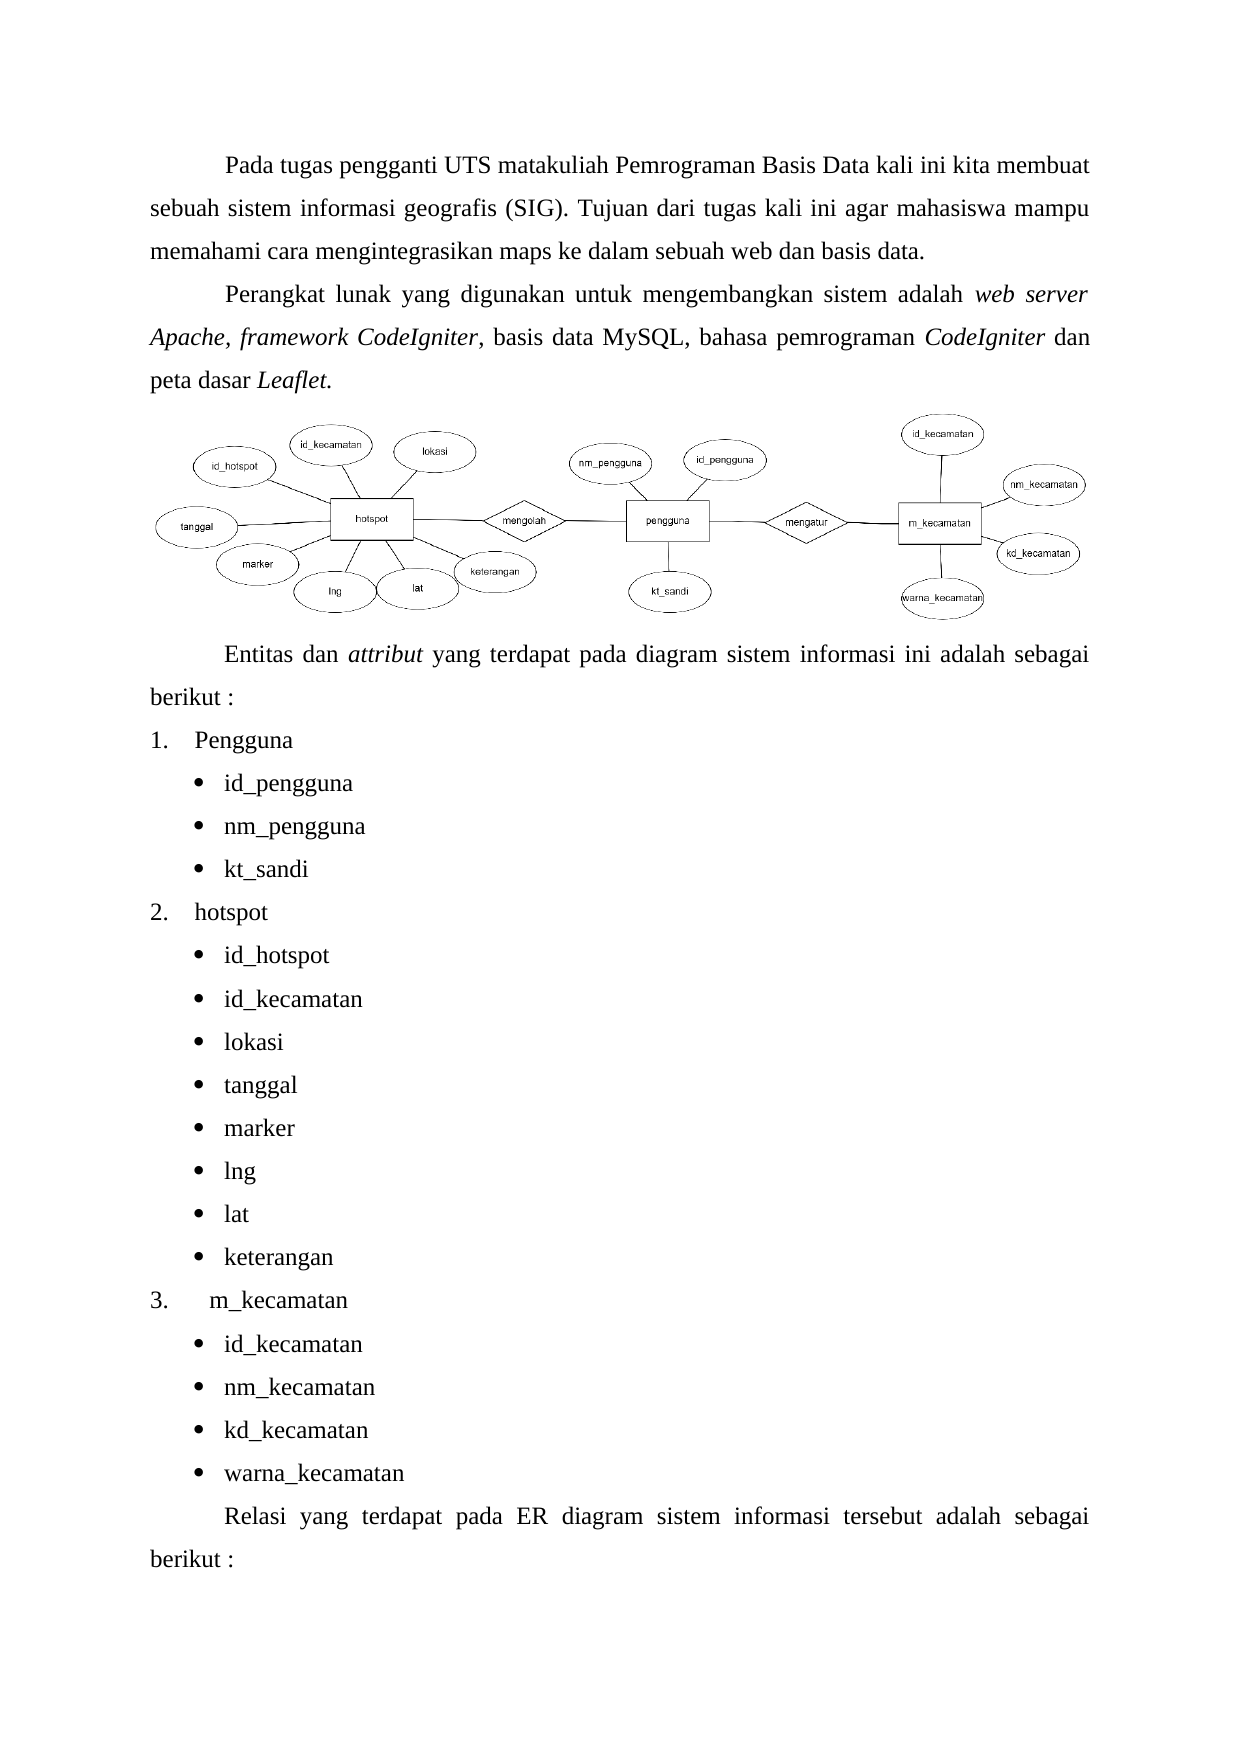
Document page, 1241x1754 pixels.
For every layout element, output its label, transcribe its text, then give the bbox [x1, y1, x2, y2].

list lat [194, 1199, 1090, 1228]
text Pada tugas pengganti UTS matakuliah Pemrograman Basis Data kali ini kita membuat sebuah sistem informasi geografis (SIG). Tujuan dari tugas kali ini agar mahasiswa mampu memahami cara mengintegrasikan maps ke dalam sebuah web dan basis data. [150, 150, 1090, 265]
text Entitas dan attribut yang terdapat pada diagram sistem informasi ini adalah sebagai berikut : [150, 639, 1090, 711]
list kt_sandi [194, 854, 1090, 883]
list nm_pengguna [194, 811, 1090, 840]
list id_hotspot [194, 941, 1090, 969]
list kd_kecamatan [194, 1415, 1090, 1444]
text Relasi yang terdapat pada ER diagram sistem informasi tersebut adalah sebagai berikut : [150, 1501, 1090, 1573]
list warna_kecamatan [194, 1458, 1090, 1487]
list hotspot [150, 897, 1090, 926]
list id_kecamatan [194, 1329, 1090, 1357]
text Perangkat lunak yang digunakan untuk mengembangkan sistem adalah web server Apache, framework CodeIgniter, basis data MySQL, bahasa pemrograman CodeIgniter dan peta dasar Leaflet. [150, 279, 1090, 394]
list nm_kecamatan [194, 1372, 1090, 1401]
list id_pengguna [194, 768, 1090, 797]
list Pengguna [150, 725, 1090, 754]
list lokasi [194, 1027, 1090, 1056]
list id_kecamatan [194, 984, 1090, 1012]
list m_kecamatan [150, 1286, 1090, 1314]
list keterangan [194, 1242, 1090, 1271]
picture [150, 408, 1091, 625]
list lng [194, 1156, 1090, 1185]
list marker [194, 1113, 1090, 1142]
list tanggal [194, 1070, 1090, 1099]
